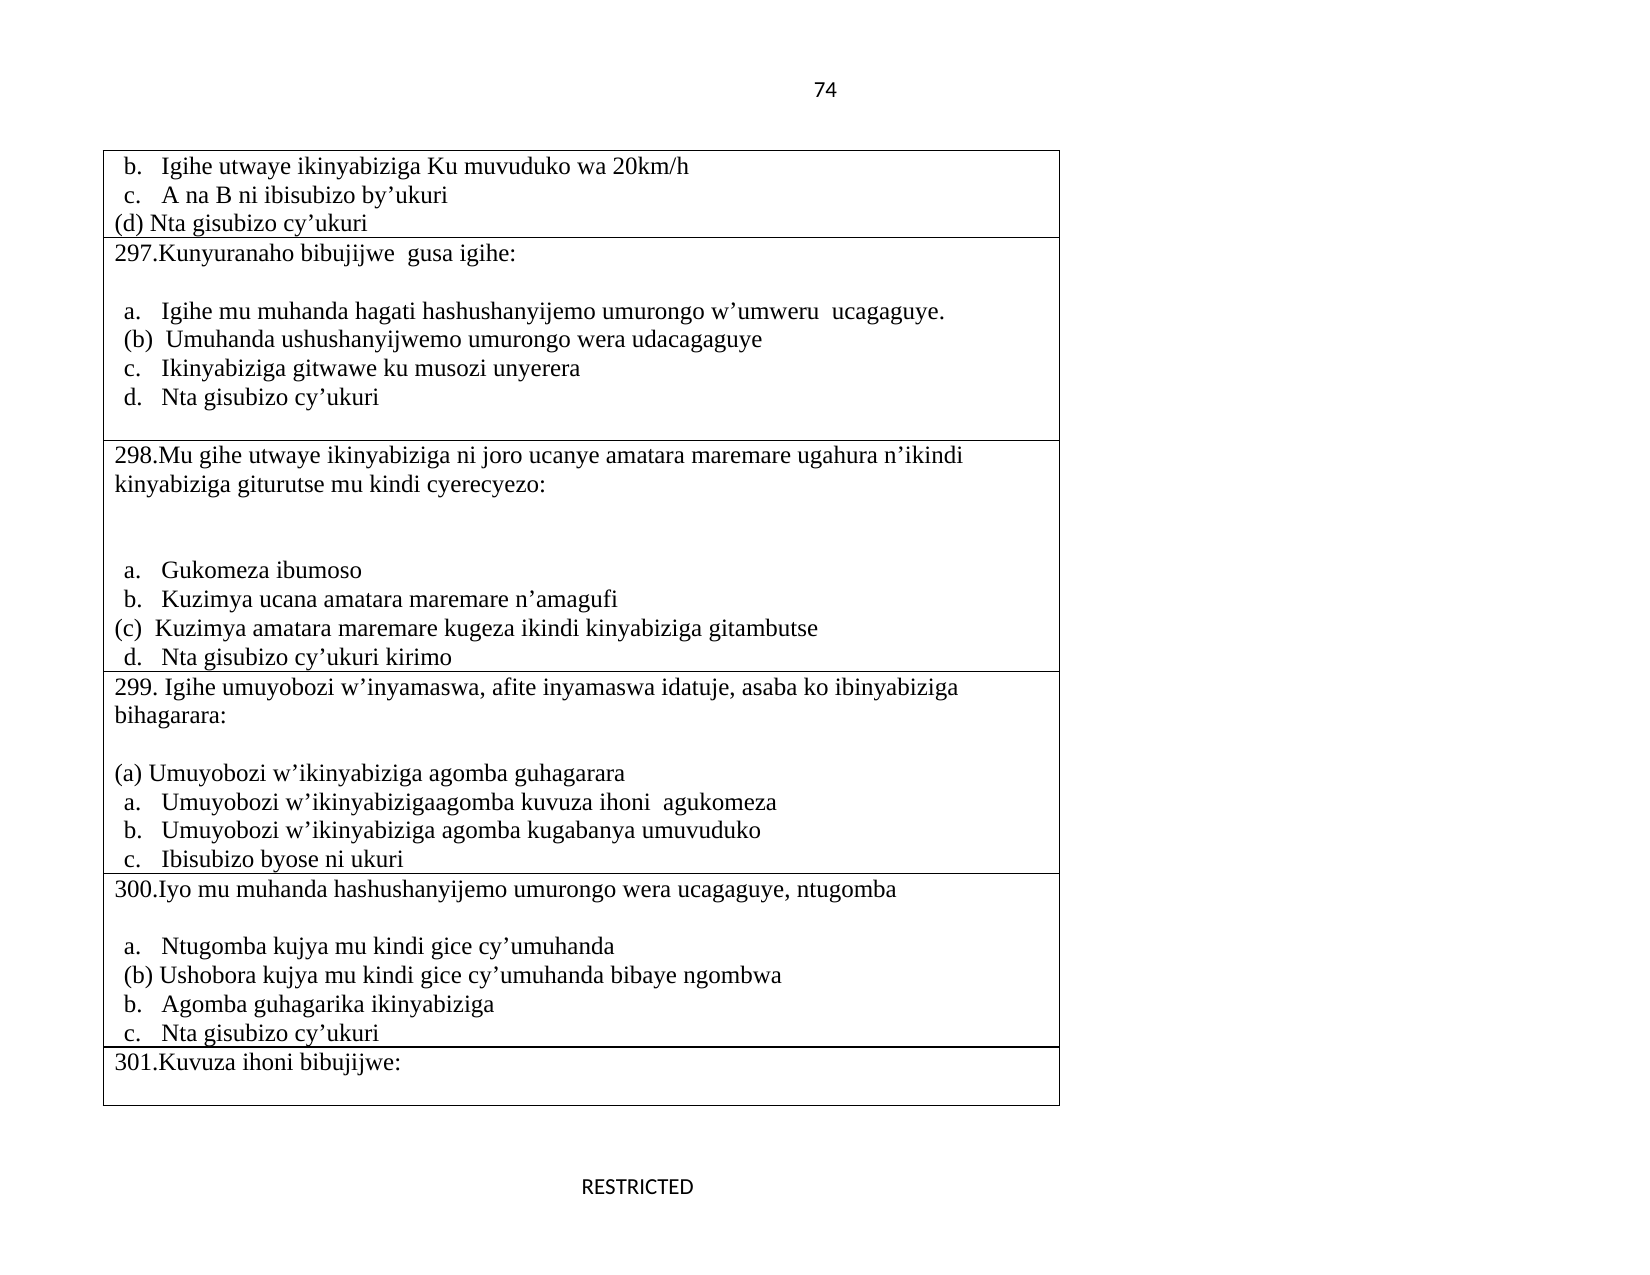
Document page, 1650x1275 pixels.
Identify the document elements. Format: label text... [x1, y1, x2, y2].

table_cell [104, 151, 1059, 237]
table_cell 299. Igihe umuyobozi w’inyamaswa, afite inyamaswa idatuje, asaba ko ibinyabiziga bihagarara: (a) Umuyobozi w’ikinyabiziga agomba guhagarara Umuyobozi w’ikinyabizigaagomba kuvuza ihoni agukomeza Umuyobozi w’ikinyabiziga agomba kugabanya umuvuduko Ibisubizo byose ni ukuri [104, 672, 1059, 873]
table_cell 297.Kunyuranaho bibujijwe gusa igihe: Igihe mu muhanda hagati hashushanyijemo umurongo w’umweru ucagaguye. (b) Umuhanda ushushanyijwemo umurongo wera udacagaguye Ikinyabiziga gitwawe ku musozi unyerera Nta gisubizo cy’ukuri [104, 238, 1059, 439]
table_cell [104, 1048, 1059, 1105]
table_cell 300.Iyo mu muhanda hashushanyijemo umurongo wera ucagaguye, ntugomba Ntugomba kujya mu kindi gice cy’umuhanda (b) Ushobora kujya mu kindi gice cy’umuhanda bibaye ngombwa Agomba guhagarika ikinyabiziga Nta gisubizo cy’ukuri [104, 874, 1059, 1046]
table_cell 298.Mu gihe utwaye ikinyabiziga ni joro ucanye amatara maremare ugahura n’ikindi kinyabiziga giturutse mu kindi cyerecyezo: Gukomeza ibumoso Kuzimya ucana amatara maremare n’amagufi (c) Kuzimya amatara maremare kugeza ikindi kinyabiziga gitambutse Nta gisubizo cy’ukuri kirimo [104, 441, 1059, 671]
